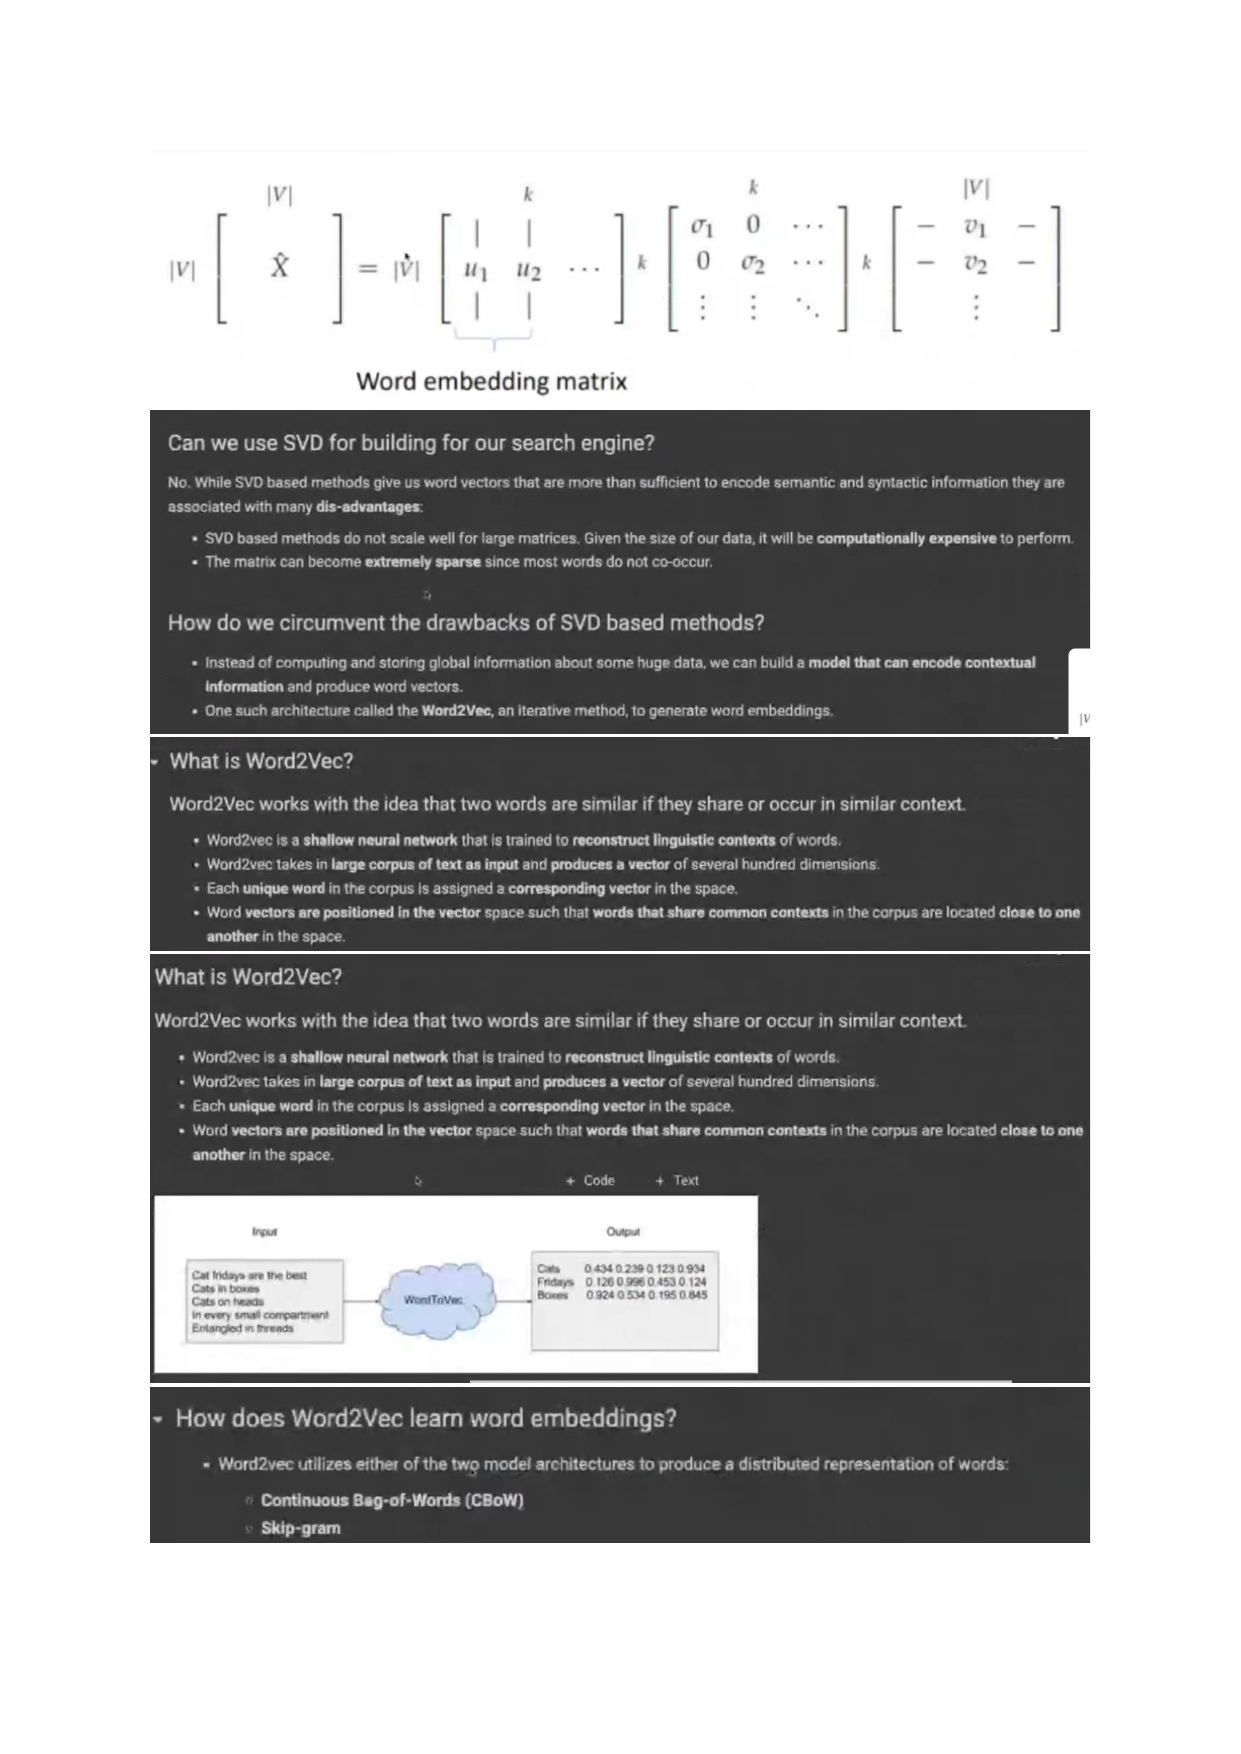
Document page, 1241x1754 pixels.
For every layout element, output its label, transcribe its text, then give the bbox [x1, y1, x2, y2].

picture [150, 1387, 1091, 1543]
picture [150, 150, 1091, 407]
picture [150, 410, 1091, 734]
picture [150, 737, 1091, 951]
picture [150, 954, 1091, 1383]
